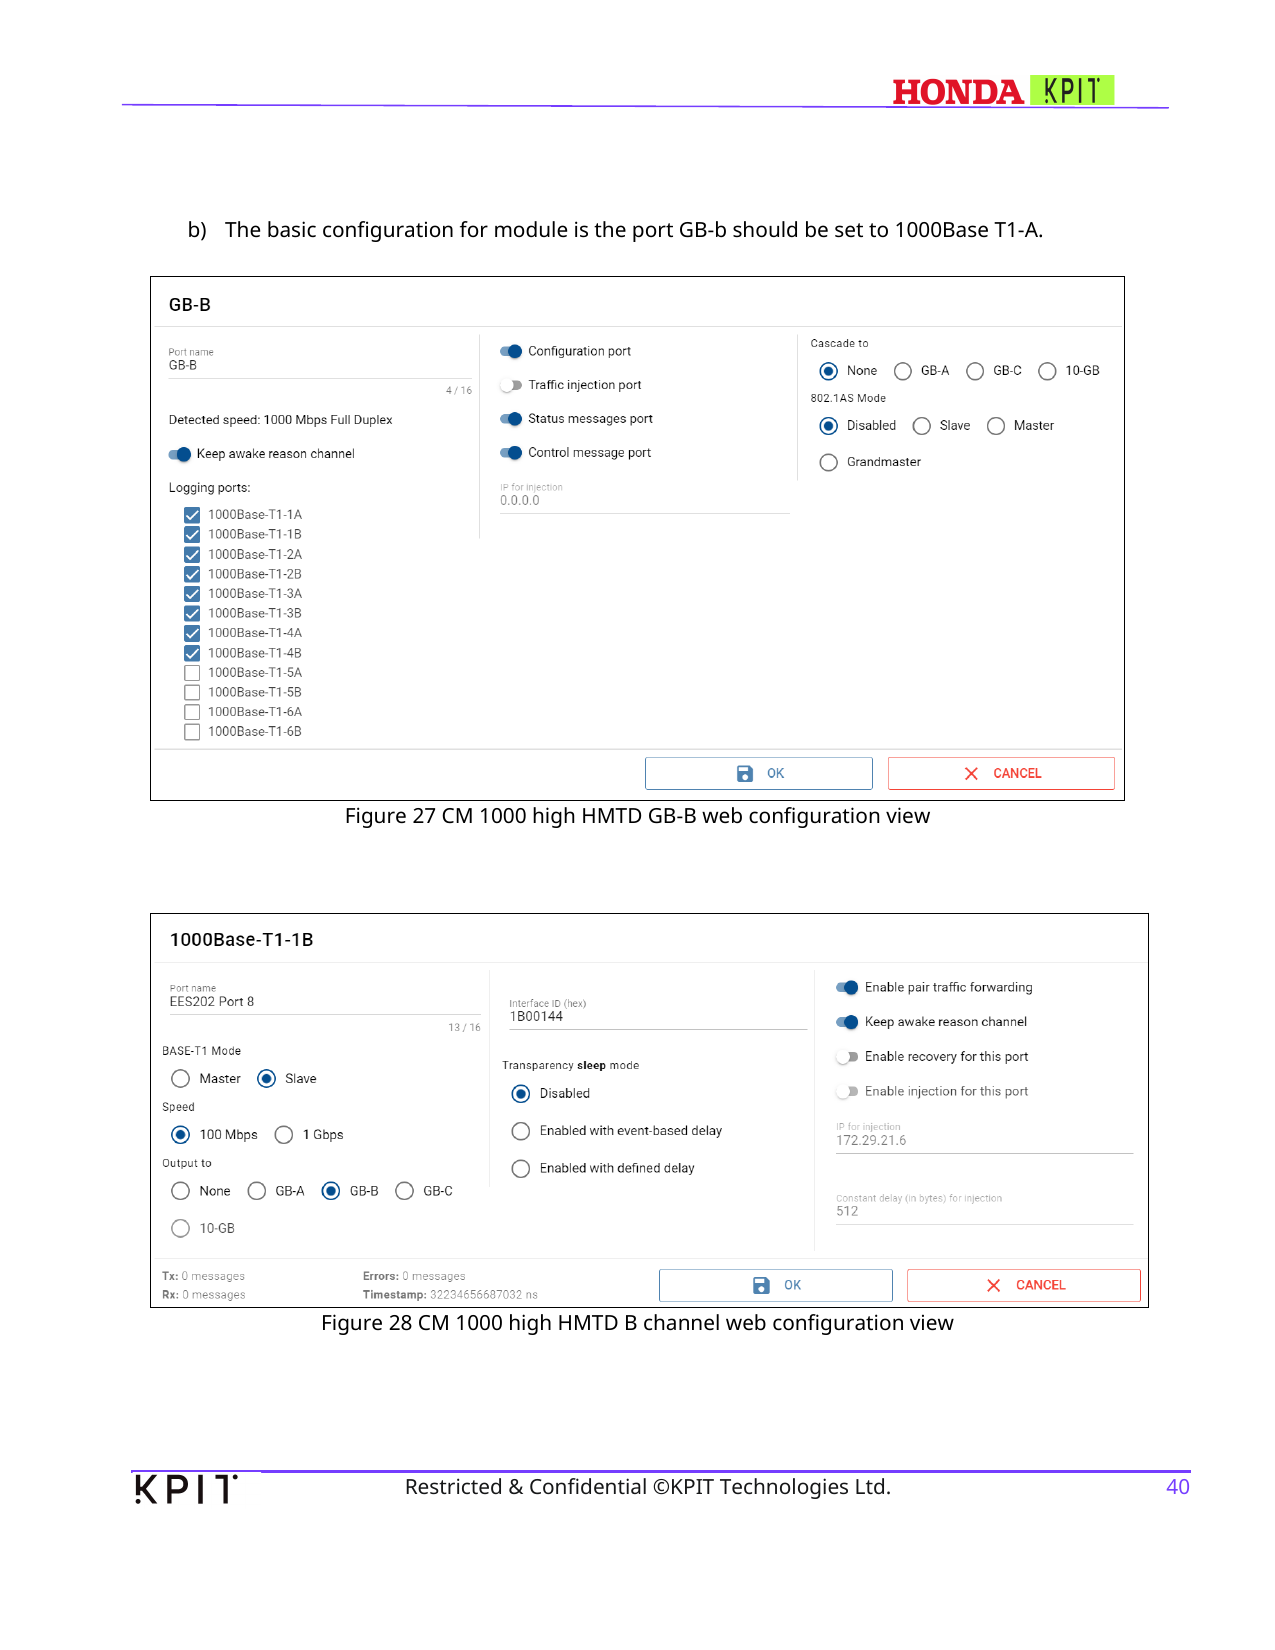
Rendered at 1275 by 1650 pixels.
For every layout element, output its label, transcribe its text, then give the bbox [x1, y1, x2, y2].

picture [151, 914, 1148, 1307]
picture [132, 1472, 262, 1509]
text Figure 27 CM 1000 high HMTD GB-B web configuration view [150, 801, 1125, 829]
list The basic configuration for module is the port GB-b should be set to 1000Base T1-A. [187, 215, 1125, 244]
text Figure 28 CM 1000 high HMTD B channel web configuration view [150, 1308, 1125, 1336]
picture [893, 75, 1115, 105]
picture [151, 277, 1124, 800]
